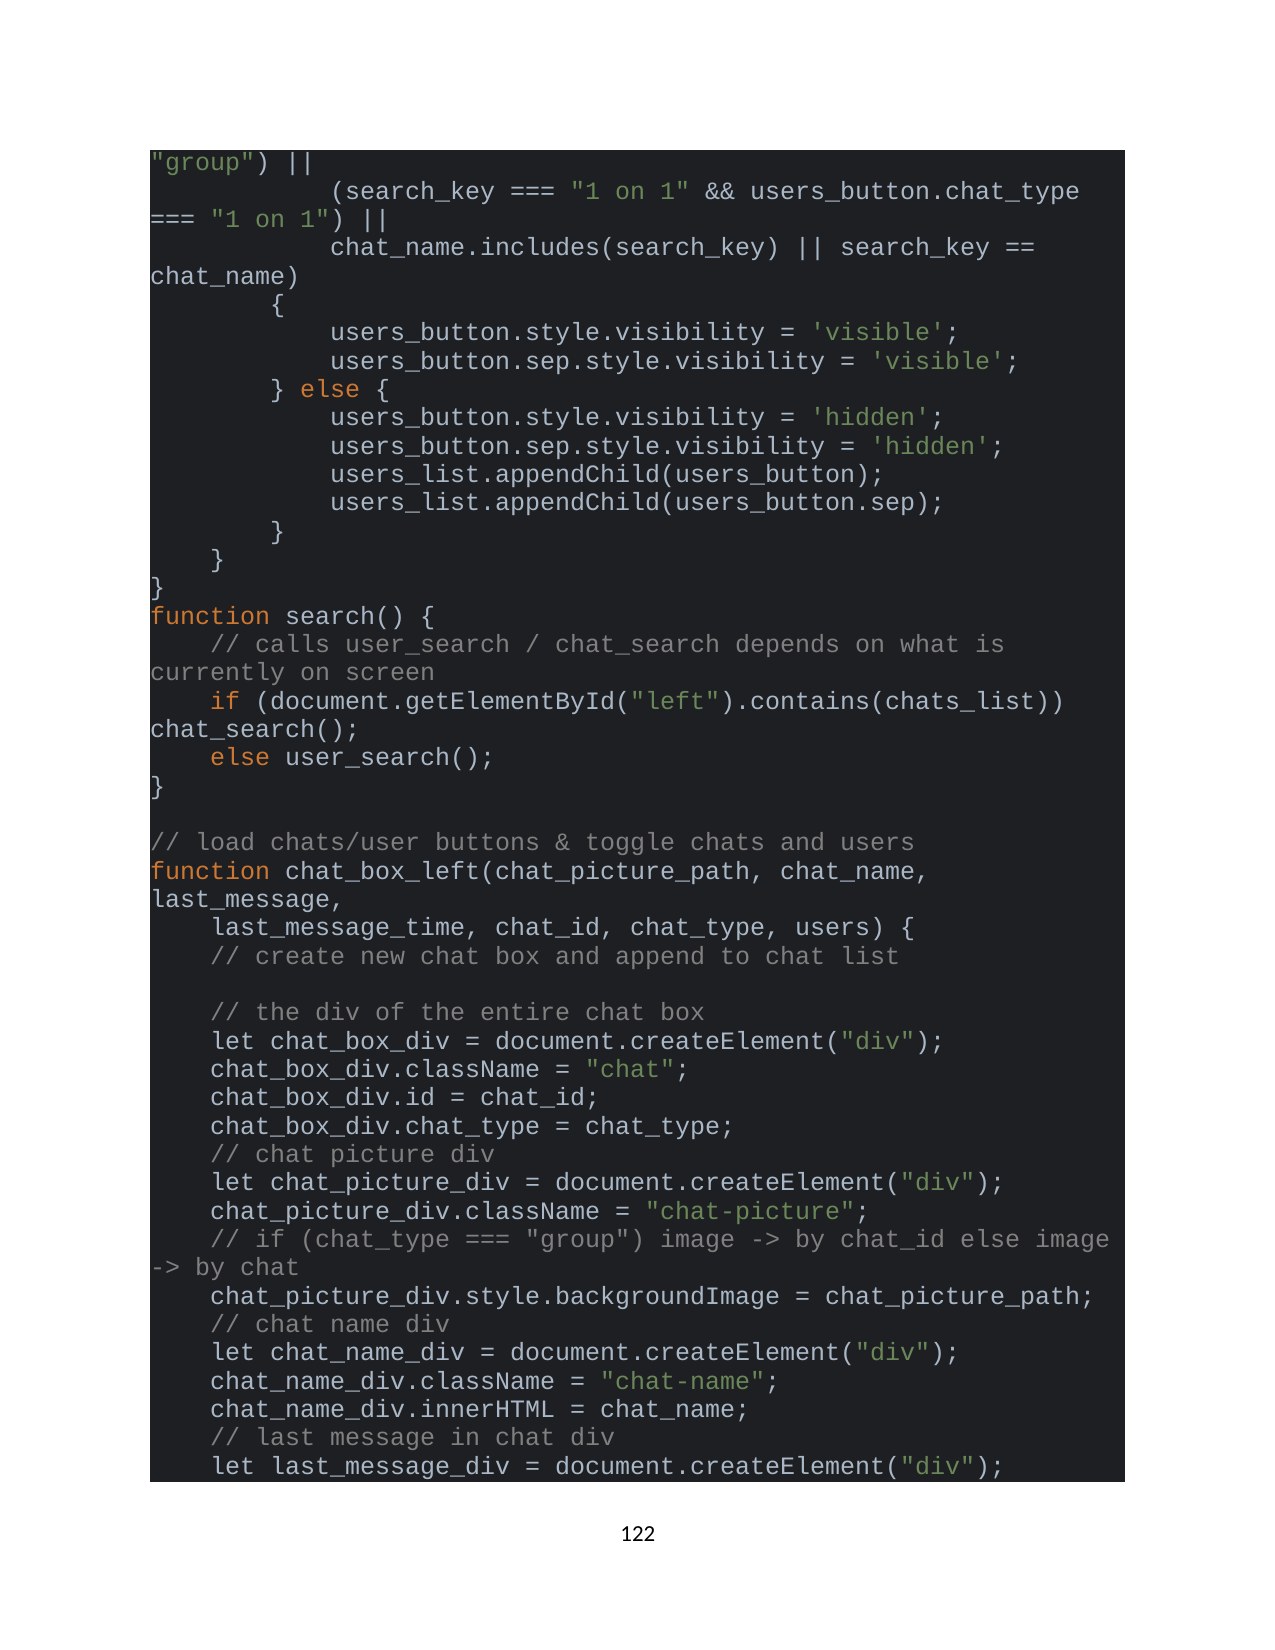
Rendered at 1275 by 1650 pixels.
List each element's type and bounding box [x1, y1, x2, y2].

text [150, 150, 1125, 1482]
